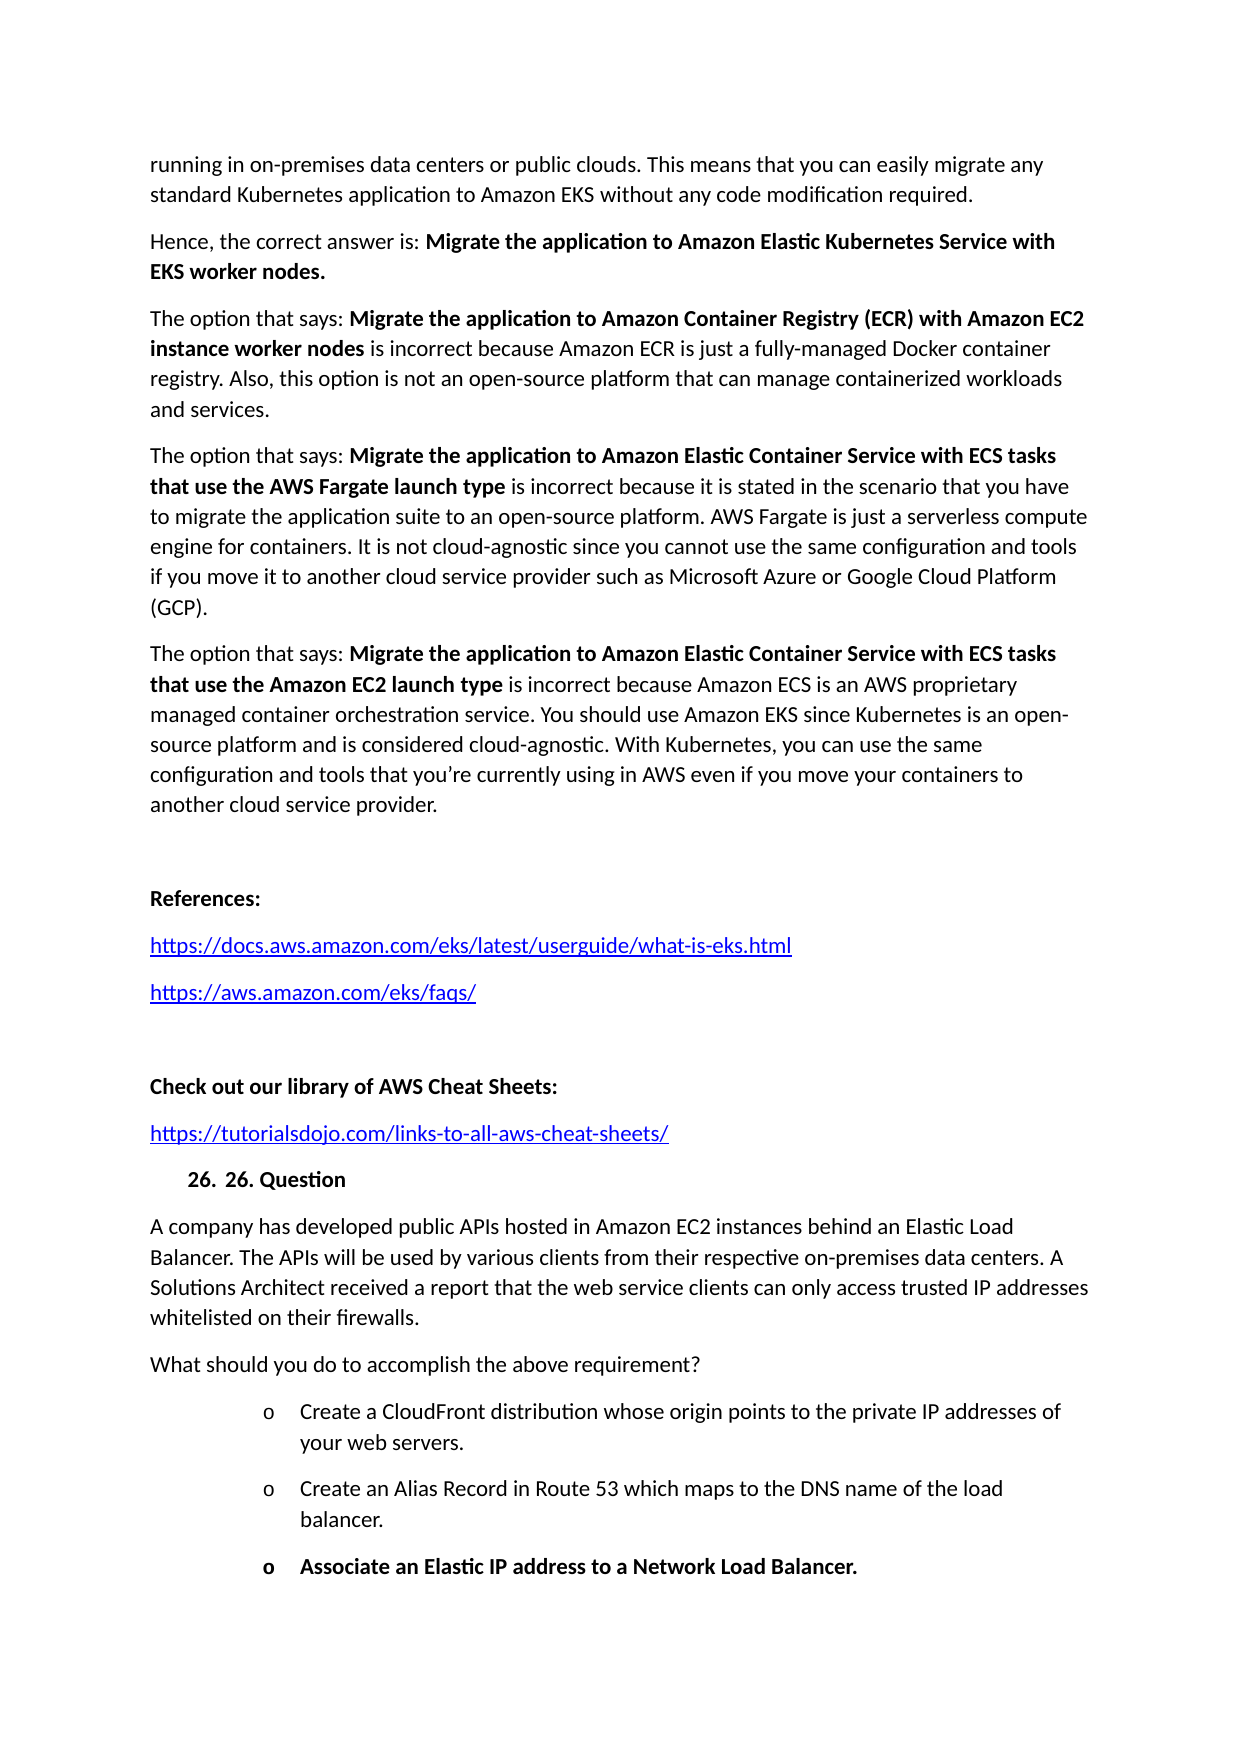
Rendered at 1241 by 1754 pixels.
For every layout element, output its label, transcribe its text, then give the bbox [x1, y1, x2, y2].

text https://aws.amazon.com/eks/faqs/ [150, 978, 1090, 1006]
text A company has developed public APIs hosted in Amazon EC2 instances behind an Elastic Load Balancer. The APIs will be used by various clients from their respective on-premises data centers. A Solutions Architect received a report that the web service clients can only access trusted IP addresses whitelisted on their firewalls. [150, 1212, 1090, 1331]
text References: [150, 884, 1090, 912]
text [150, 150, 1090, 208]
text What should you do to accomplish the above requirement? [150, 1350, 1090, 1378]
text https://tutorialsdojo.com/links-to-all-aws-cheat-sheets/ [150, 1119, 1090, 1147]
text The option that says: Migrate the application to Amazon Elastic Container Service with ECS tasks that use the Amazon EC2 launch type is incorrect because Amazon ECS is an AWS proprietary managed container orchestration service. You should use Amazon EKS since Kubernetes is an open-source platform and is considered cloud-agnostic. With Kubernetes, you can use the same configuration and tools that you’re currently using in AWS even if you move your containers to another cloud service provider. [150, 639, 1090, 819]
list Create an Alias Record in Route 53 which maps to the DNS name of the load balancer. [262, 1474, 1090, 1533]
text The option that says: Migrate the application to Amazon Container Registry (ECR) with Amazon EC2 instance worker nodes is incorrect because Amazon ECR is just a fully-managed Docker container registry. Also, this option is not an open-source platform that can manage containerized workloads and services. [150, 304, 1090, 423]
list Create a CloudFront distribution whose origin points to the private IP addresses of your web servers. [262, 1397, 1090, 1456]
text Check out our library of AWS Cheat Sheets: [150, 1072, 1090, 1100]
list 26. Question [187, 1166, 1090, 1194]
list Associate an Elastic IP address to a Network Load Balancer. [262, 1552, 1090, 1581]
text https://docs.aws.amazon.com/eks/latest/userguide/what-is-eks.html [150, 931, 1090, 959]
text The option that says: Migrate the application to Amazon Elastic Container Service with ECS tasks that use the AWS Fargate launch type is incorrect because it is stated in the scenario that you have to migrate the application suite to an open-source platform. AWS Fargate is just a serverless compute engine for containers. It is not cloud-agnostic since you cannot use the same configuration and tools if you move it to another cloud service provider such as Microsoft Azure or Google Cloud Platform (GCP). [150, 442, 1090, 621]
text Hence, the correct answer is: Migrate the application to Amazon Elastic Kubernetes Service with EKS worker nodes. [150, 227, 1090, 285]
